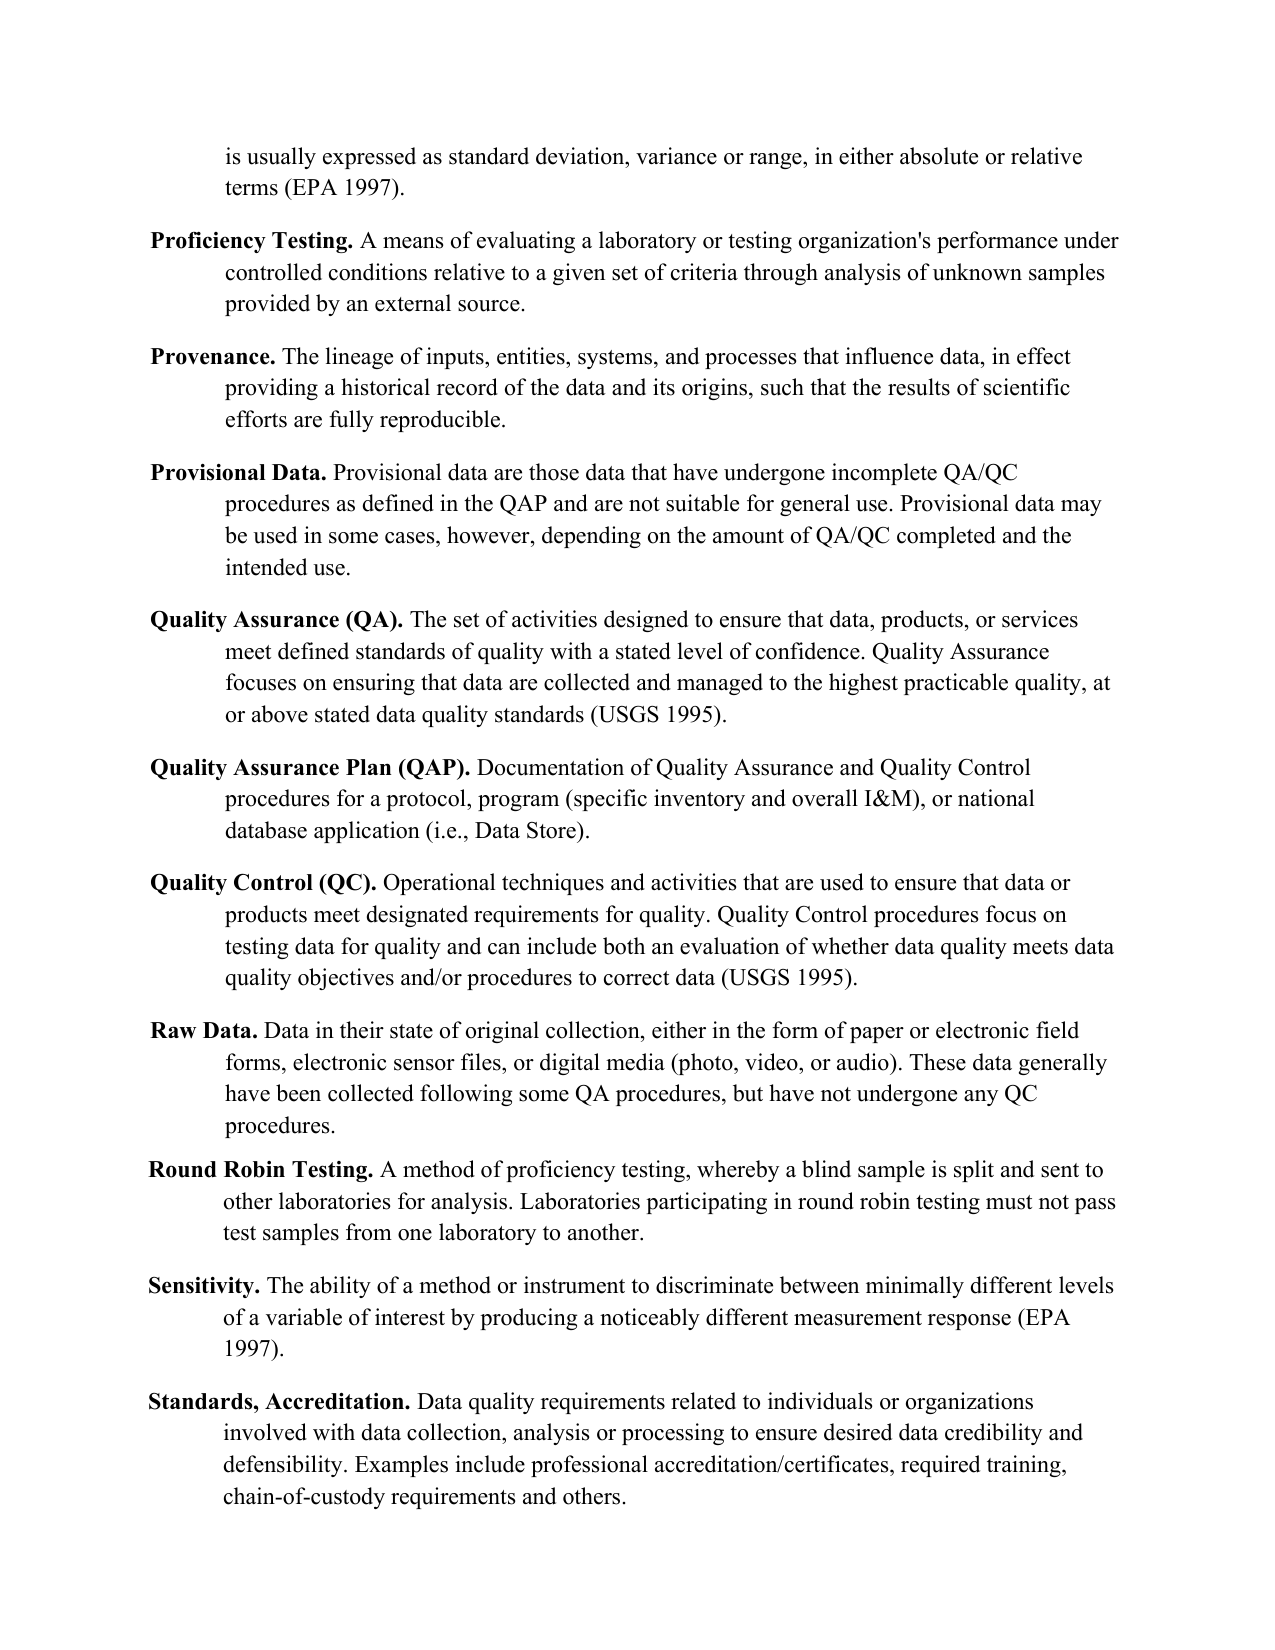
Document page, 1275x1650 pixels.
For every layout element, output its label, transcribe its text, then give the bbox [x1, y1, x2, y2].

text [150, 142, 1113, 201]
text Round Robin Testing. A method of proficiency testing, whereby a blind sample is split and sent to other laboratories for analysis. Laboratories participating in round robin testing must not pass test samples from one laboratory to another. [148, 1155, 1126, 1246]
text Provenance. The lineage of inputs, entities, systems, and processes that influence data, in effect providing a historical record of the data and its origins, such that the results of scientific efforts are fully reproducible. [150, 342, 1072, 433]
text Standards, Accreditation. Data quality requirements related to individuals or organizations involved with data collection, analysis or processing to ensure desired data credibility and defensibility. Examples include professional accreditation/certificates, required training, chain-of-custody requirements and others. [148, 1387, 1091, 1509]
text Sensitivity. The ability of a method or instrument to discriminate between minimally different levels of a variable of interest by producing a noticeably different measurement response (EPA 1997). [148, 1271, 1126, 1362]
text Quality Assurance (QA). The set of activities designed to ensure that data, products, or services meet defined standards of quality with a stated level of confidence. Quality Assurance focuses on ensuring that data are collected and managed to the highest practicable quality, at or above stated data quality standards (USGS 1995). [150, 605, 1114, 728]
text Quality Control (QC). Operational techniques and activities that are used to ensure that data or products meet designated requirements for quality. Quality Control procedures focus on testing data for quality and can include both an evaluation of whether data quality meets data quality objectives and/or procedures to correct data (USGS 1995). [150, 868, 1118, 991]
text Proficiency Testing. A means of evaluating a laboratory or testing organization's performance under controlled conditions relative to a given set of criteria through analysis of unknown samples provided by an external source. [150, 226, 1122, 317]
text Raw Data. Data in their state of original collection, either in the form of paper or electronic field forms, electronic sensor files, or digital media (photo, video, or audio). These data generally have been collected following some QA procedures, but have not undergone any QC procedures. [150, 1016, 1111, 1138]
text Provisional Data. Provisional data are those data that have undergone incomplete QA/QC procedures as defined in the QAP and are not suitable for general use. Provisional data may be used in some cases, however, depending on the amount of QA/QC completed and the intended use. [150, 457, 1105, 580]
text Quality Assurance Plan (QAP). Documentation of Quality Assurance and Quality Control procedures for a protocol, program (specific inventory and overall I&M), or national database application (i.e., Data Store). [150, 752, 1046, 843]
